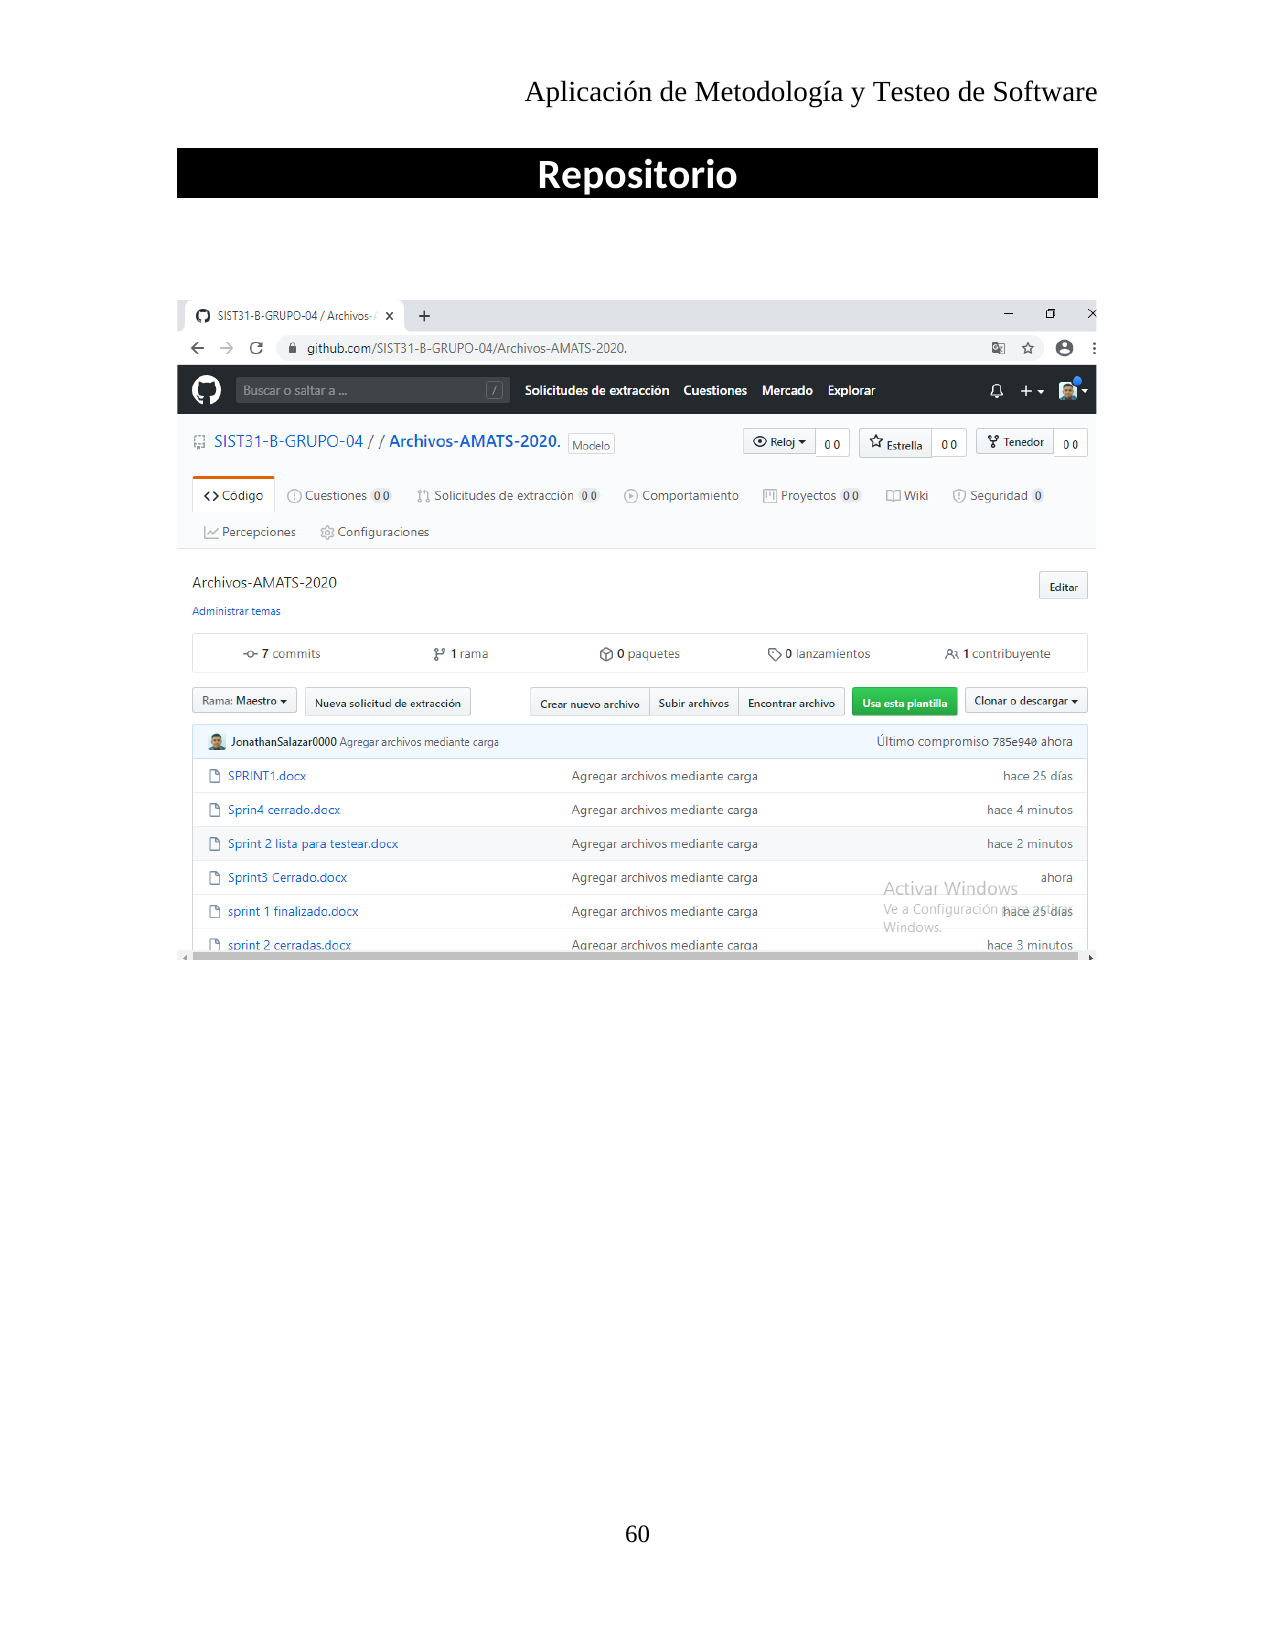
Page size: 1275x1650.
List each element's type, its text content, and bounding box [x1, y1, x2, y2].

text Repositorio [177, 148, 1098, 198]
picture [177, 300, 1097, 960]
